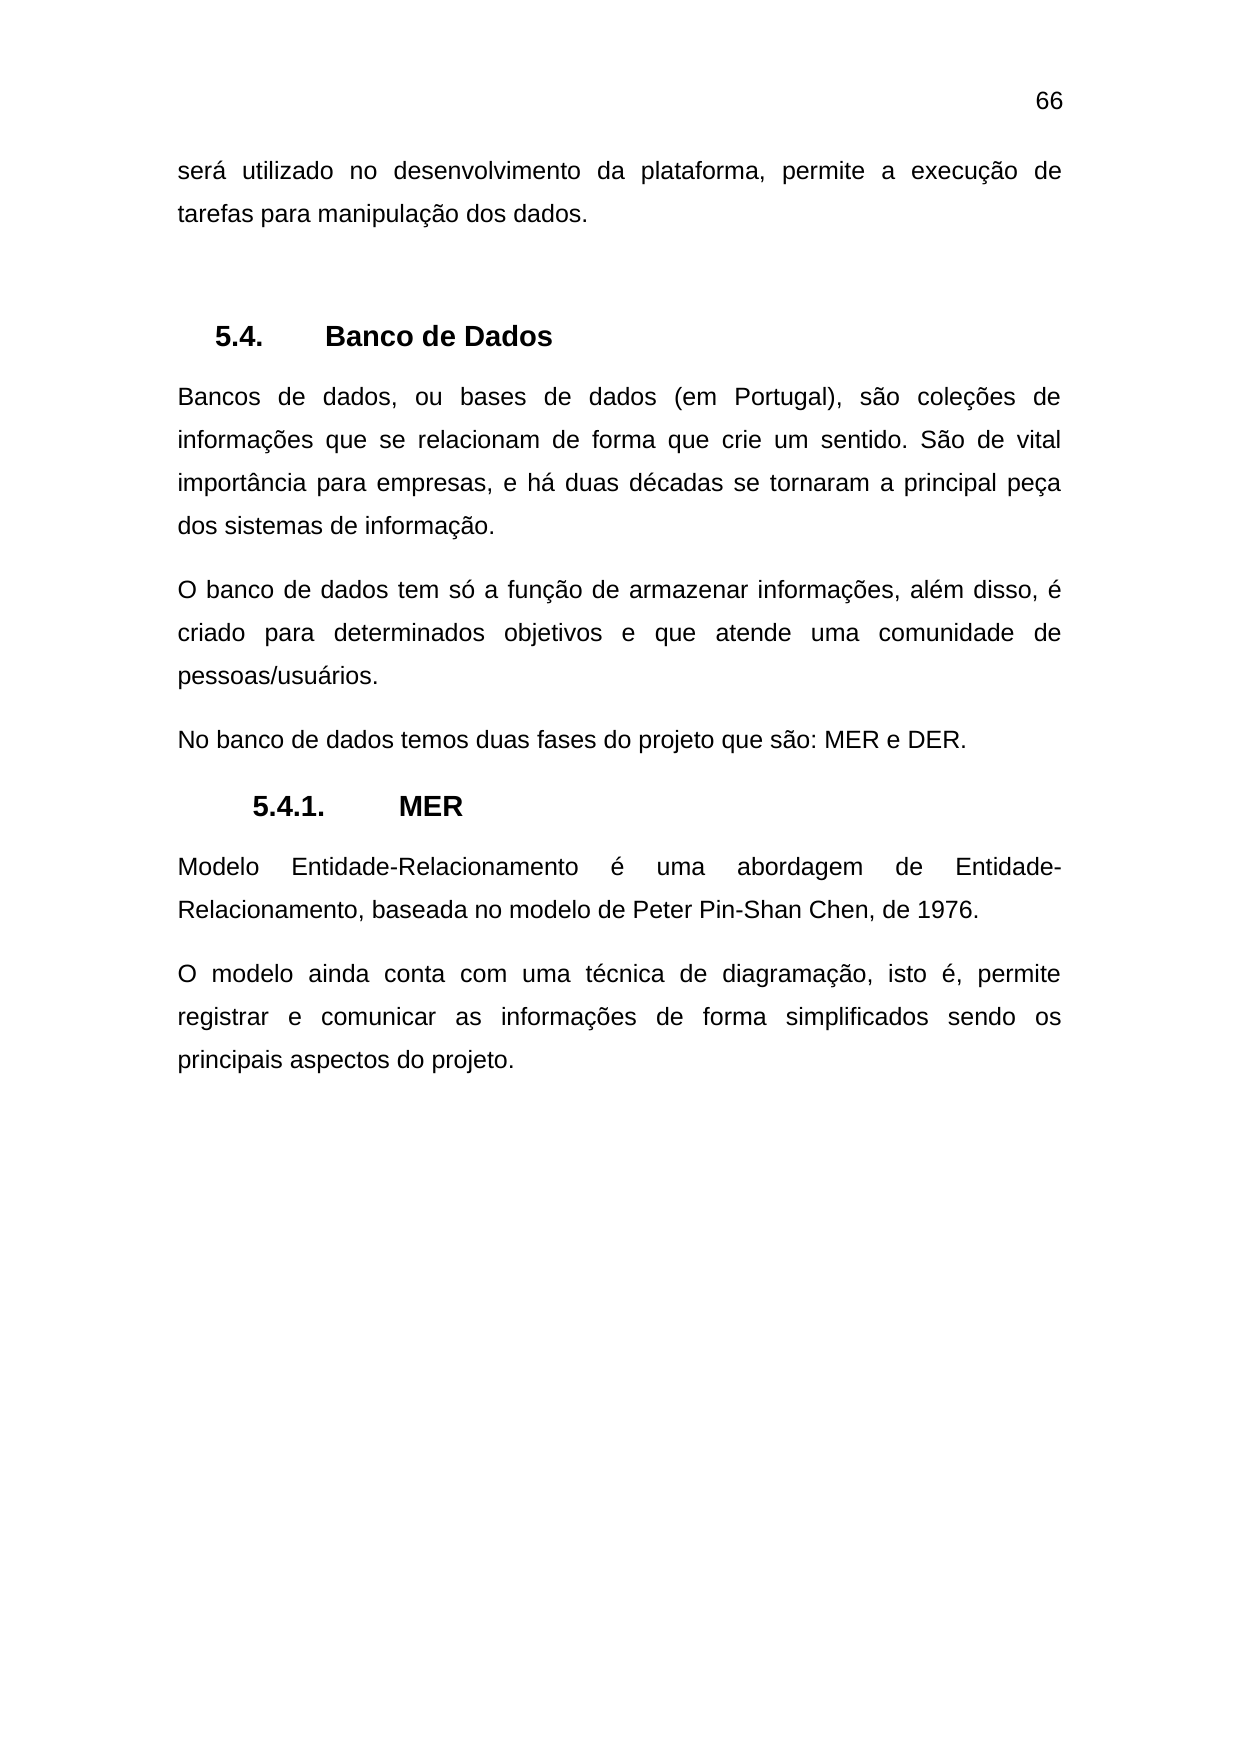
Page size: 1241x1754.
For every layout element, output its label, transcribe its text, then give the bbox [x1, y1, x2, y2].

text Bancos de dados, ou bases de dados (em Portugal), são coleções de informações que se relacionam de forma que crie um sentido. São de vital importância para empresas, e há duas décadas se tornaram a principal peça dos sistemas de informação. [177, 382, 1063, 540]
subtitle Banco de Dados [215, 319, 1063, 352]
text No banco de dados temos duas fases do projeto que são: MER e DER. [177, 725, 1063, 754]
text Modelo Entidade-Relacionamento é uma abordagem de Entidade-Relacionamento, baseada no modelo de Peter Pin-Shan Chen, de 1976. [177, 852, 1063, 924]
subtitle MER [252, 789, 1063, 823]
text O modelo ainda conta com uma técnica de diagramação, isto é, permite registrar e comunicar as informações de forma simplificados sendo os principais aspectos do projeto. [177, 959, 1063, 1074]
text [177, 156, 1063, 228]
text O banco de dados tem só a função de armazenar informações, além disso, é criado para determinados objetivos e que atende uma comunidade de pessoas/usuários. [177, 575, 1063, 690]
